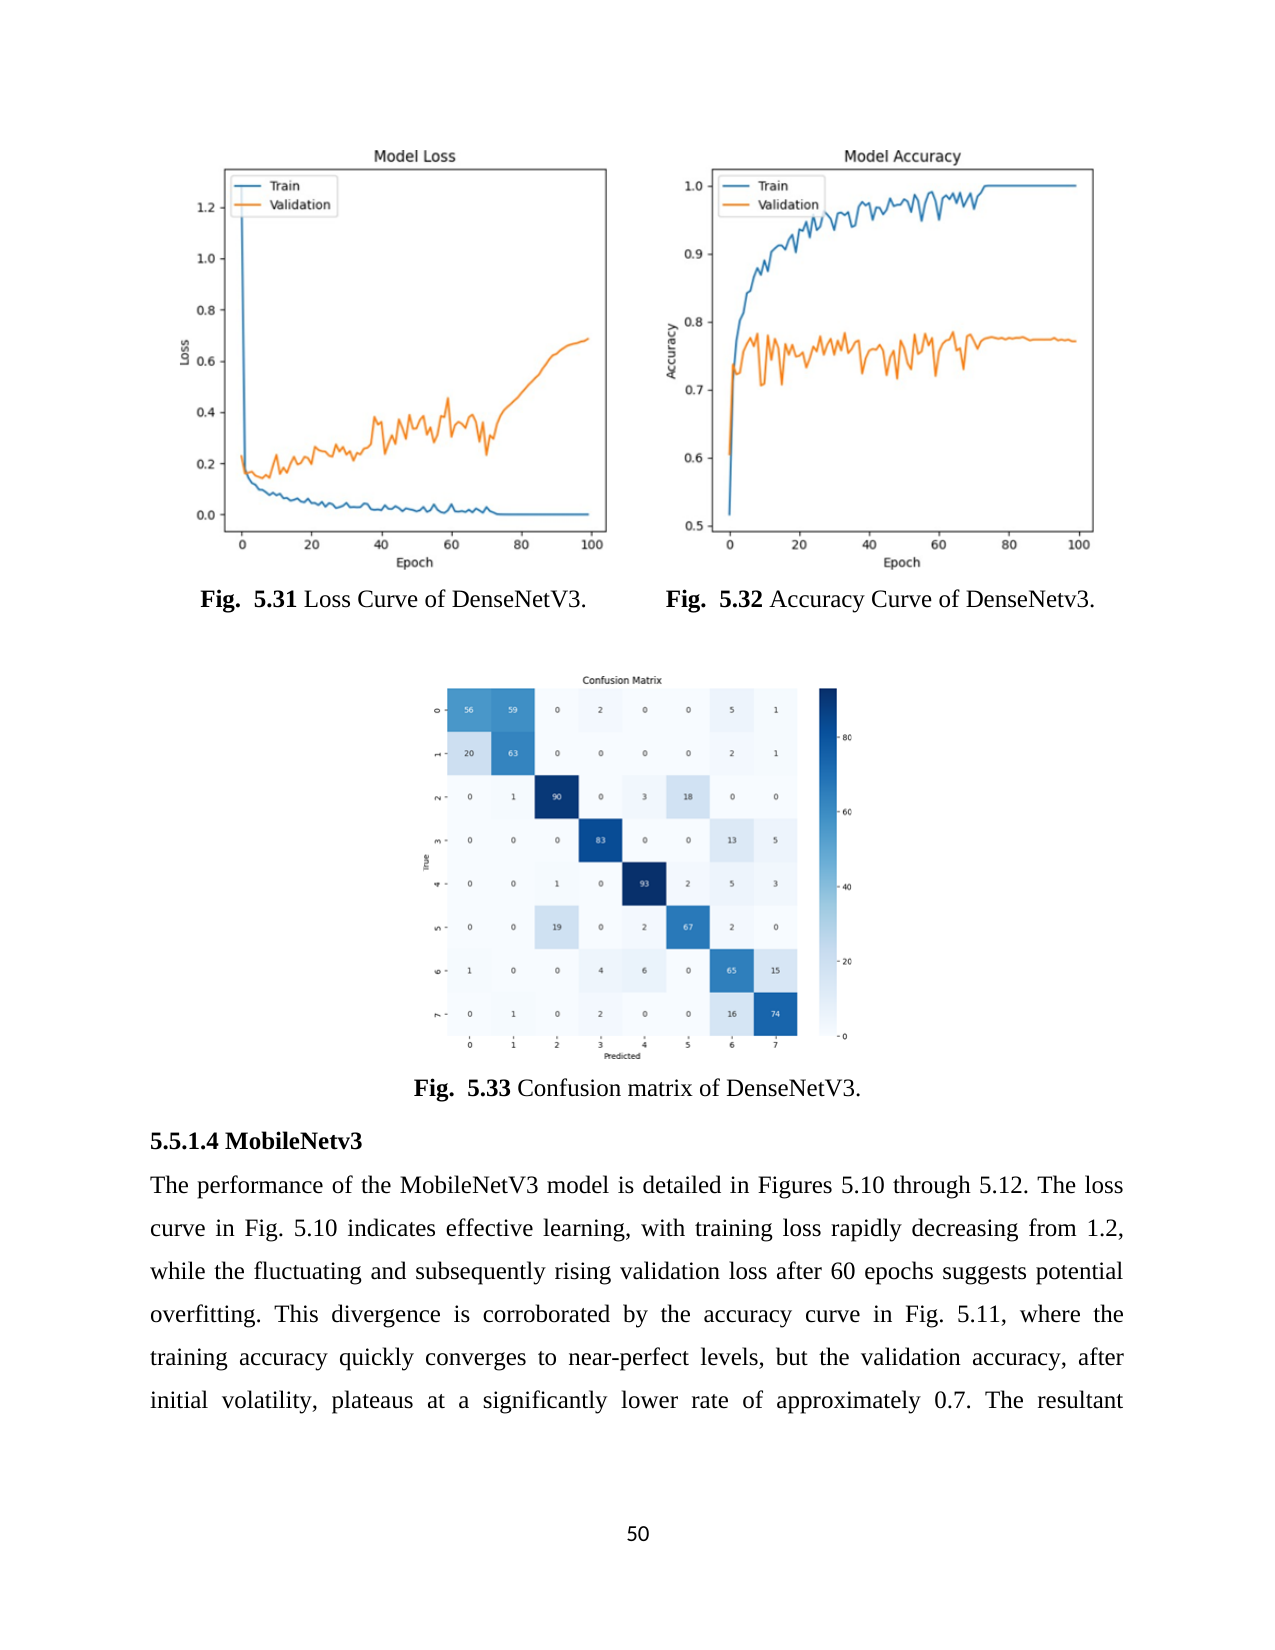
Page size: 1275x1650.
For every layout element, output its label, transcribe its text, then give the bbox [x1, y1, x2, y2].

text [150, 1170, 1125, 1414]
picture [423, 676, 852, 1059]
picture [666, 150, 1095, 570]
picture [179, 150, 608, 570]
subtitle 5.5.1.4 MobileNetv3 [150, 1126, 1125, 1155]
